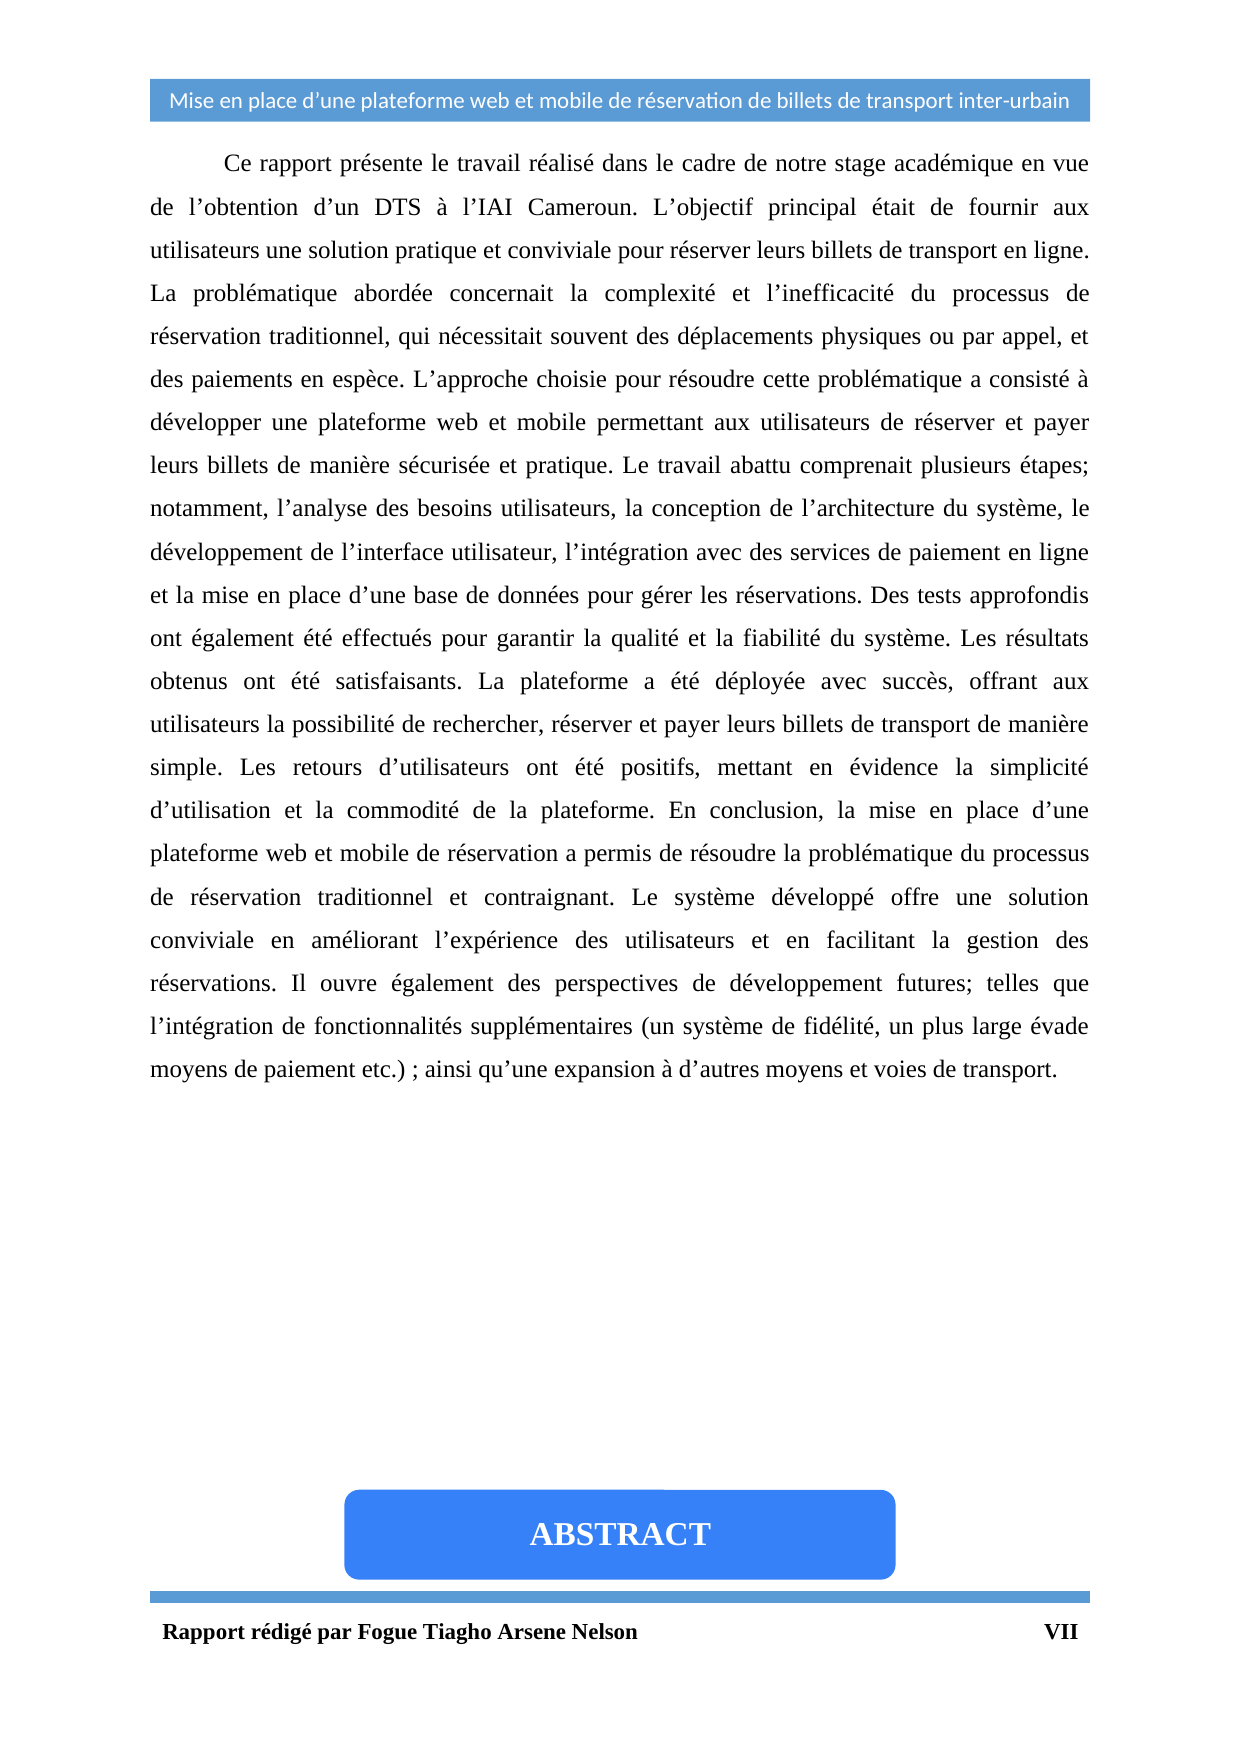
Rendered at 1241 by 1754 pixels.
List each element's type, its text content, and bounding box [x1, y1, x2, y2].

text Ce rapport présente le travail réalisé dans le cadre de notre stage académique en vue de l’obtention d’un DTS à l’IAI Cameroun. L’objectif principal était de fournir aux utilisateurs une solution pratique et conviviale pour réserver leurs billets de transport en ligne. La problématique abordée concernait la complexité et l’inefficacité du processus de réservation traditionnel, qui nécessitait souvent des déplacements physiques ou par appel, et des paiements en espèce. L’approche choisie pour résoudre cette problématique a consisté à développer une plateforme web et mobile permettant aux utilisateurs de réserver et payer leurs billets de manière sécurisée et pratique. Le travail abattu comprenait plusieurs étapes; notamment, l’analyse des besoins utilisateurs, la conception de l’architecture du système, le développement de l’interface utilisateur, l’intégration avec des services de paiement en ligne et la mise en place d’une base de données pour gérer les réservations. Des tests approfondis ont également été effectués pour garantir la qualité et la fiabilité du système. Les résultats obtenus ont été satisfaisants. La plateforme a été déployée avec succès, offrant aux utilisateurs la possibilité de rechercher, réserver et payer leurs billets de transport de manière simple. Les retours d’utilisateurs ont été positifs, mettant en évidence la simplicité d’utilisation et la commodité de la plateforme. En conclusion, la mise en place d’une plateforme web et mobile de réservation a permis de résoudre la problématique du processus de réservation traditionnel et contraignant. Le système développé offre une solution conviviale en améliorant l’expérience des utilisateurs et en facilitant la gestion des réservations. Il ouvre également des perspectives de développement futures; telles que l’intégration de fonctionnalités supplémentaires (un système de fidélité, un plus large évade moyens de paiement etc.) ; ainsi qu’une expansion à d’autres moyens et voies de transport. [150, 148, 1090, 1083]
